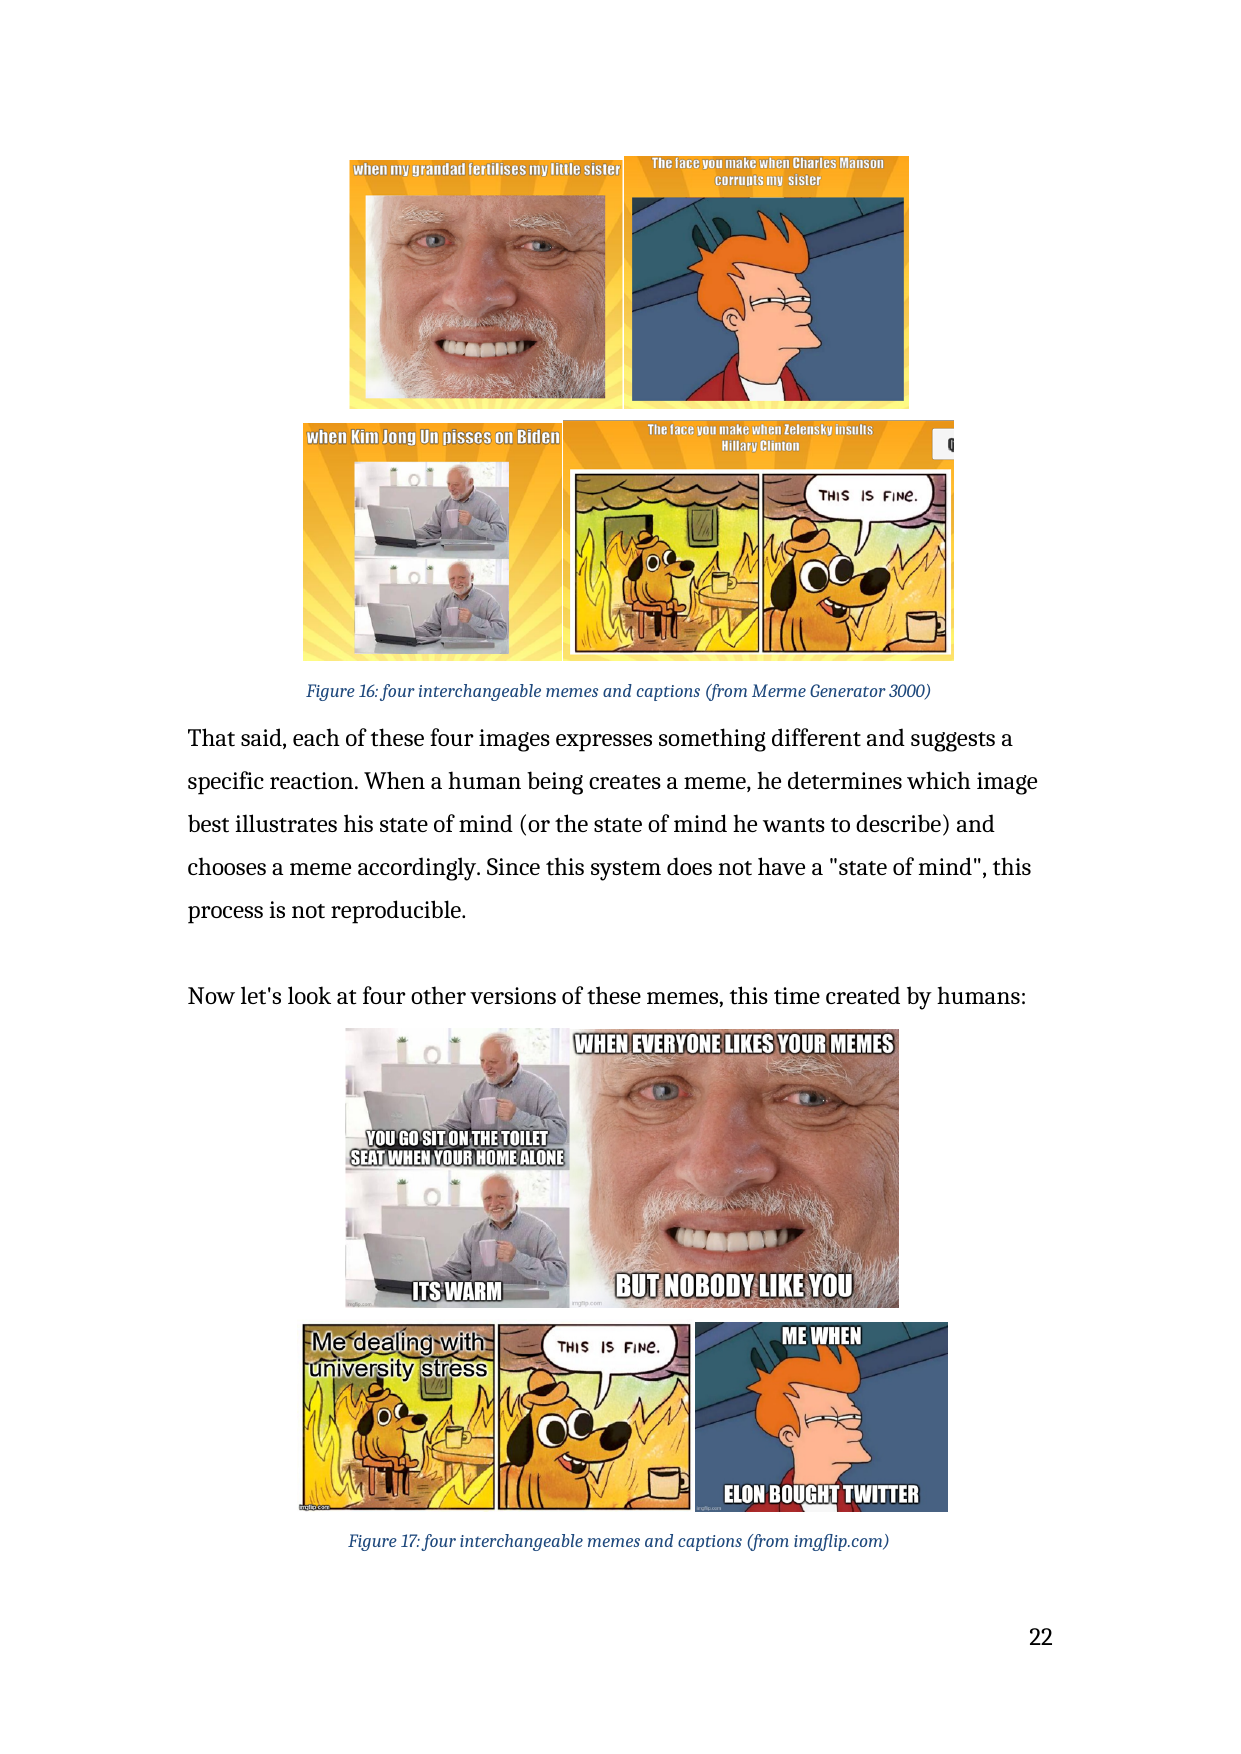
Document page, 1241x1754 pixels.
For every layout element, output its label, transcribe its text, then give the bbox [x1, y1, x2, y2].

text Now let's look at four other versions of these memes, this time created by humans: [187, 982, 1053, 1011]
text Figure : four interchangeable memes and captions (from imgflip.com) [187, 1530, 1053, 1552]
picture [272, 150, 968, 667]
picture [288, 1025, 952, 1516]
text Figure : four interchangeable memes and captions (from Merme Generator 3000) [187, 681, 1053, 703]
text That said, each of these four images expresses something different and suggests a specific reaction. When a human being creates a meme, he determines which image best illustrates his state of mind (or the state of mind he wants to describe) and chooses a meme accordingly. Since this system does not have a "state of mind", this process is not reproducible. [187, 723, 1053, 925]
